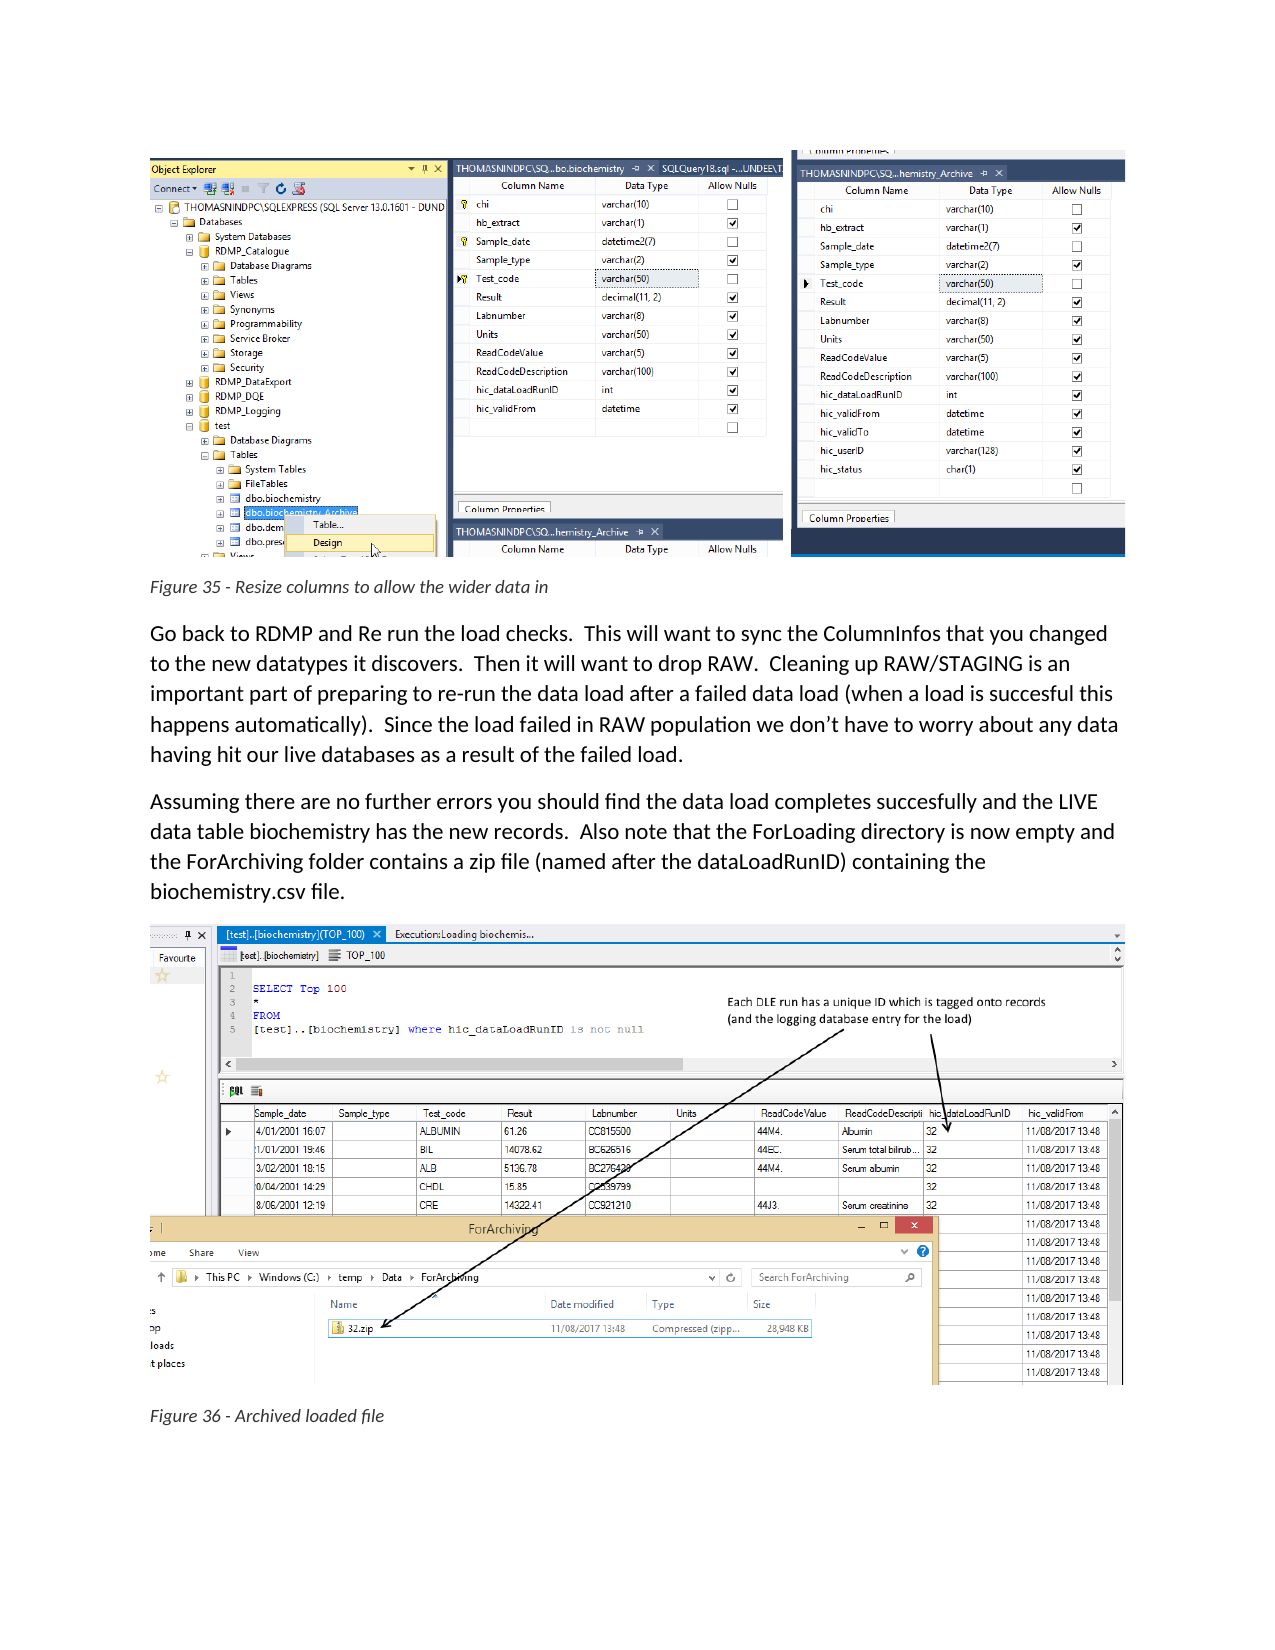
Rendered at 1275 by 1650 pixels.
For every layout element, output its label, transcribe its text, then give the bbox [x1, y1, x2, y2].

picture [150, 150, 1125, 557]
text Assuming there are no further errors you should find the data load completes succesfully and the LIVE data table biochemistry has the new records. Also note that the ForLoading directory is now empty and the ForArchiving folder contains a zip file (named after the dataLoadRunID) containing the biochemistry.csv file. [150, 787, 1125, 906]
picture [150, 924, 1125, 1385]
text Go back to RDMP and Re run the load checks. This will want to sync the ColumnInfos that you changed to the new datatypes it discovers. Then it will want to drop RAW. Cleaning up RAW/STAGING is an important part of preparing to re-run the data load after a failed data load (when a load is succesful this happens automatically). Since the load failed in RAW population we don’t have to worry about any data having hit our live databases as a result of the failed load. [150, 619, 1125, 768]
